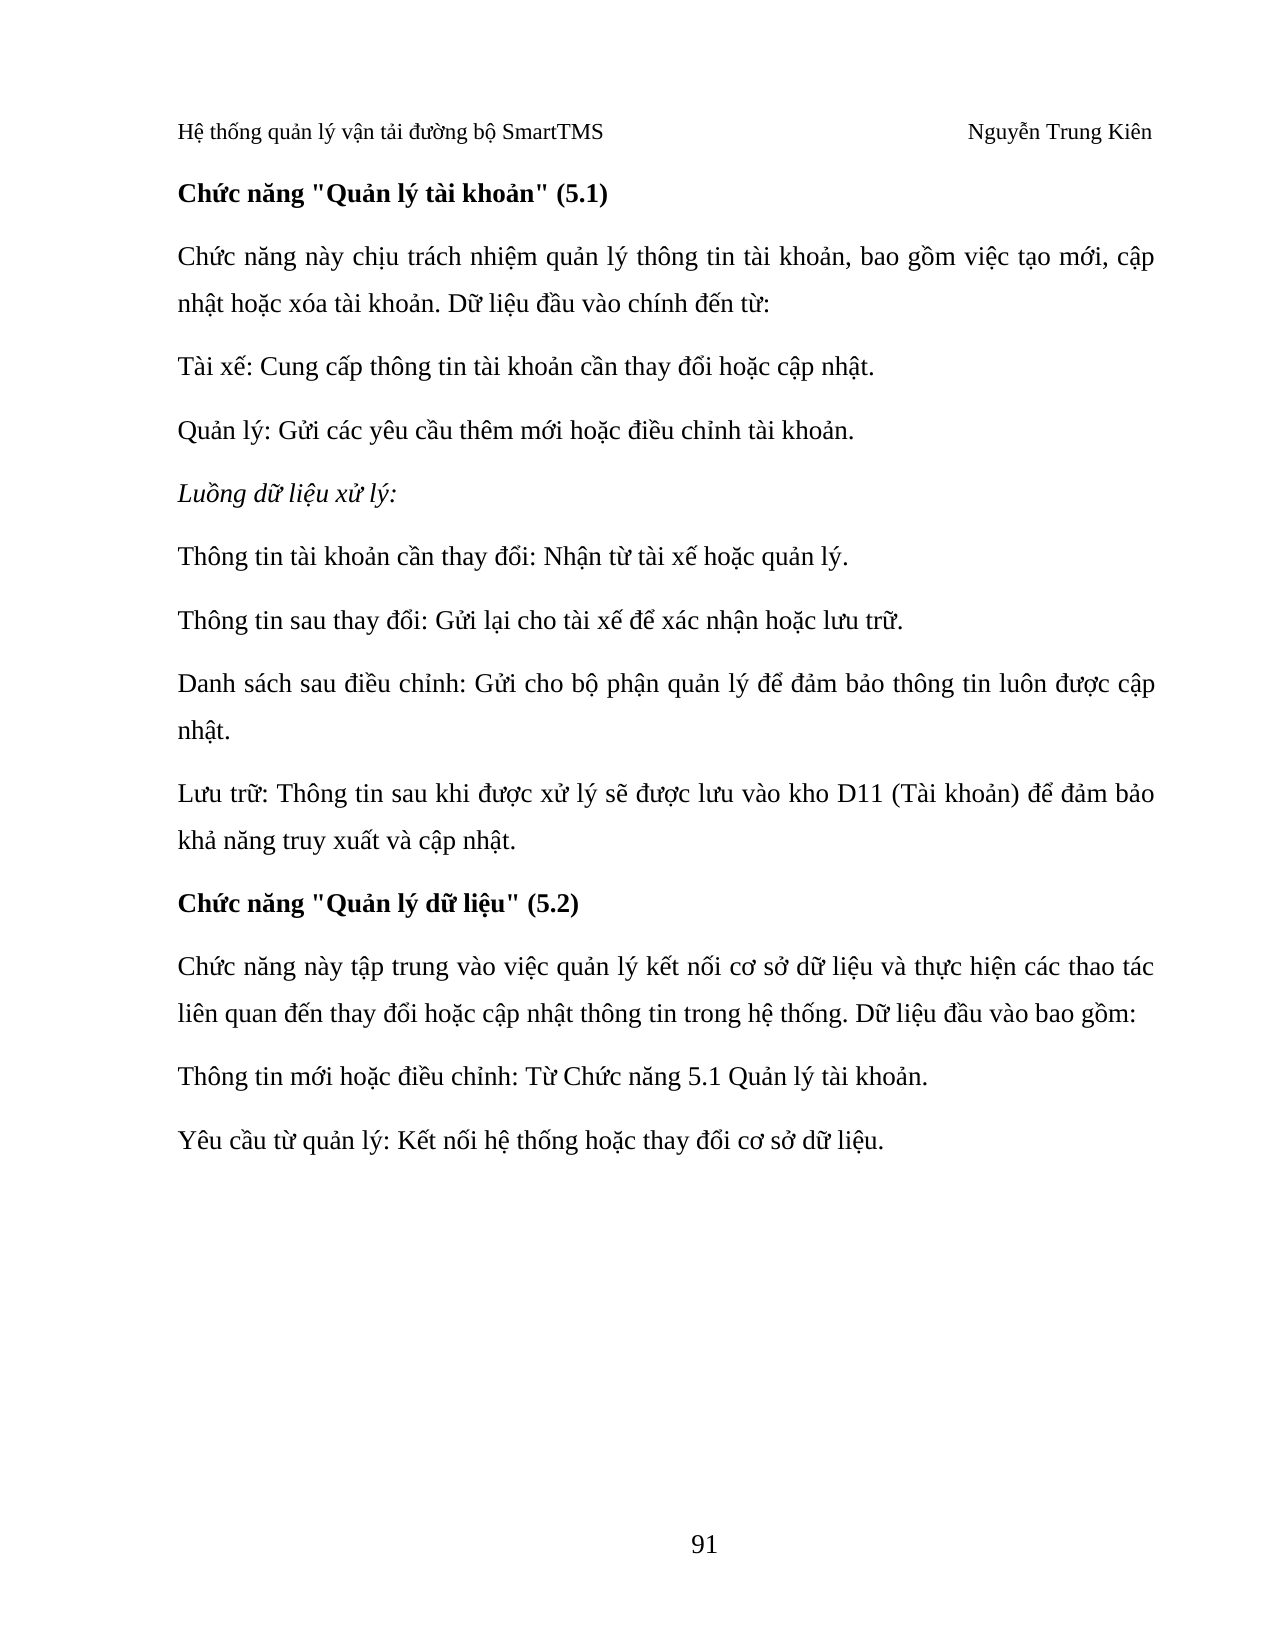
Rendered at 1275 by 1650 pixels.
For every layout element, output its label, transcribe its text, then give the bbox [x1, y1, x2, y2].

text Quản lý: Gửi các yêu cầu thêm mới hoặc điều chỉnh tài khoản. [177, 414, 1157, 445]
text Chức năng này tập trung vào việc quản lý kết nối cơ sở dữ liệu và thực hiện các thao tác liên quan đến thay đổi hoặc cập nhật thông tin trong hệ thống. Dữ liệu đầu vào bao gồm: [177, 951, 1157, 1028]
text Thông tin sau thay đổi: Gửi lại cho tài xế để xác nhận hoặc lưu trữ. [177, 604, 1157, 635]
text Danh sách sau điều chỉnh: Gửi cho bộ phận quản lý để đảm bảo thông tin luôn được cập nhật. [177, 667, 1157, 745]
text Luồng dữ liệu xử lý: [177, 477, 1157, 508]
text Thông tin tài khoản cần thay đổi: Nhận từ tài xế hoặc quản lý. [177, 541, 1157, 572]
text Tài xế: Cung cấp thông tin tài khoản cần thay đổi hoặc cập nhật. [177, 351, 1157, 382]
text Thông tin mới hoặc điều chỉnh: Từ Chức năng 5.1 Quản lý tài khoản. [177, 1061, 1157, 1092]
text Chức năng "Quản lý dữ liệu" (5.2) [177, 887, 1157, 918]
text Lưu trữ: Thông tin sau khi được xử lý sẽ được lưu vào kho D11 (Tài khoản) để đảm bảo khả năng truy xuất và cập nhật. [177, 777, 1157, 855]
text Yêu cầu từ quản lý: Kết nối hệ thống hoặc thay đổi cơ sở dữ liệu. [177, 1124, 1157, 1155]
text Chức năng này chịu trách nhiệm quản lý thông tin tài khoản, bao gồm việc tạo mới, cập nhật hoặc xóa tài khoản. Dữ liệu đầu vào chính đến từ: [177, 241, 1157, 318]
text Chức năng "Quản lý tài khoản" (5.1) [177, 177, 1157, 208]
